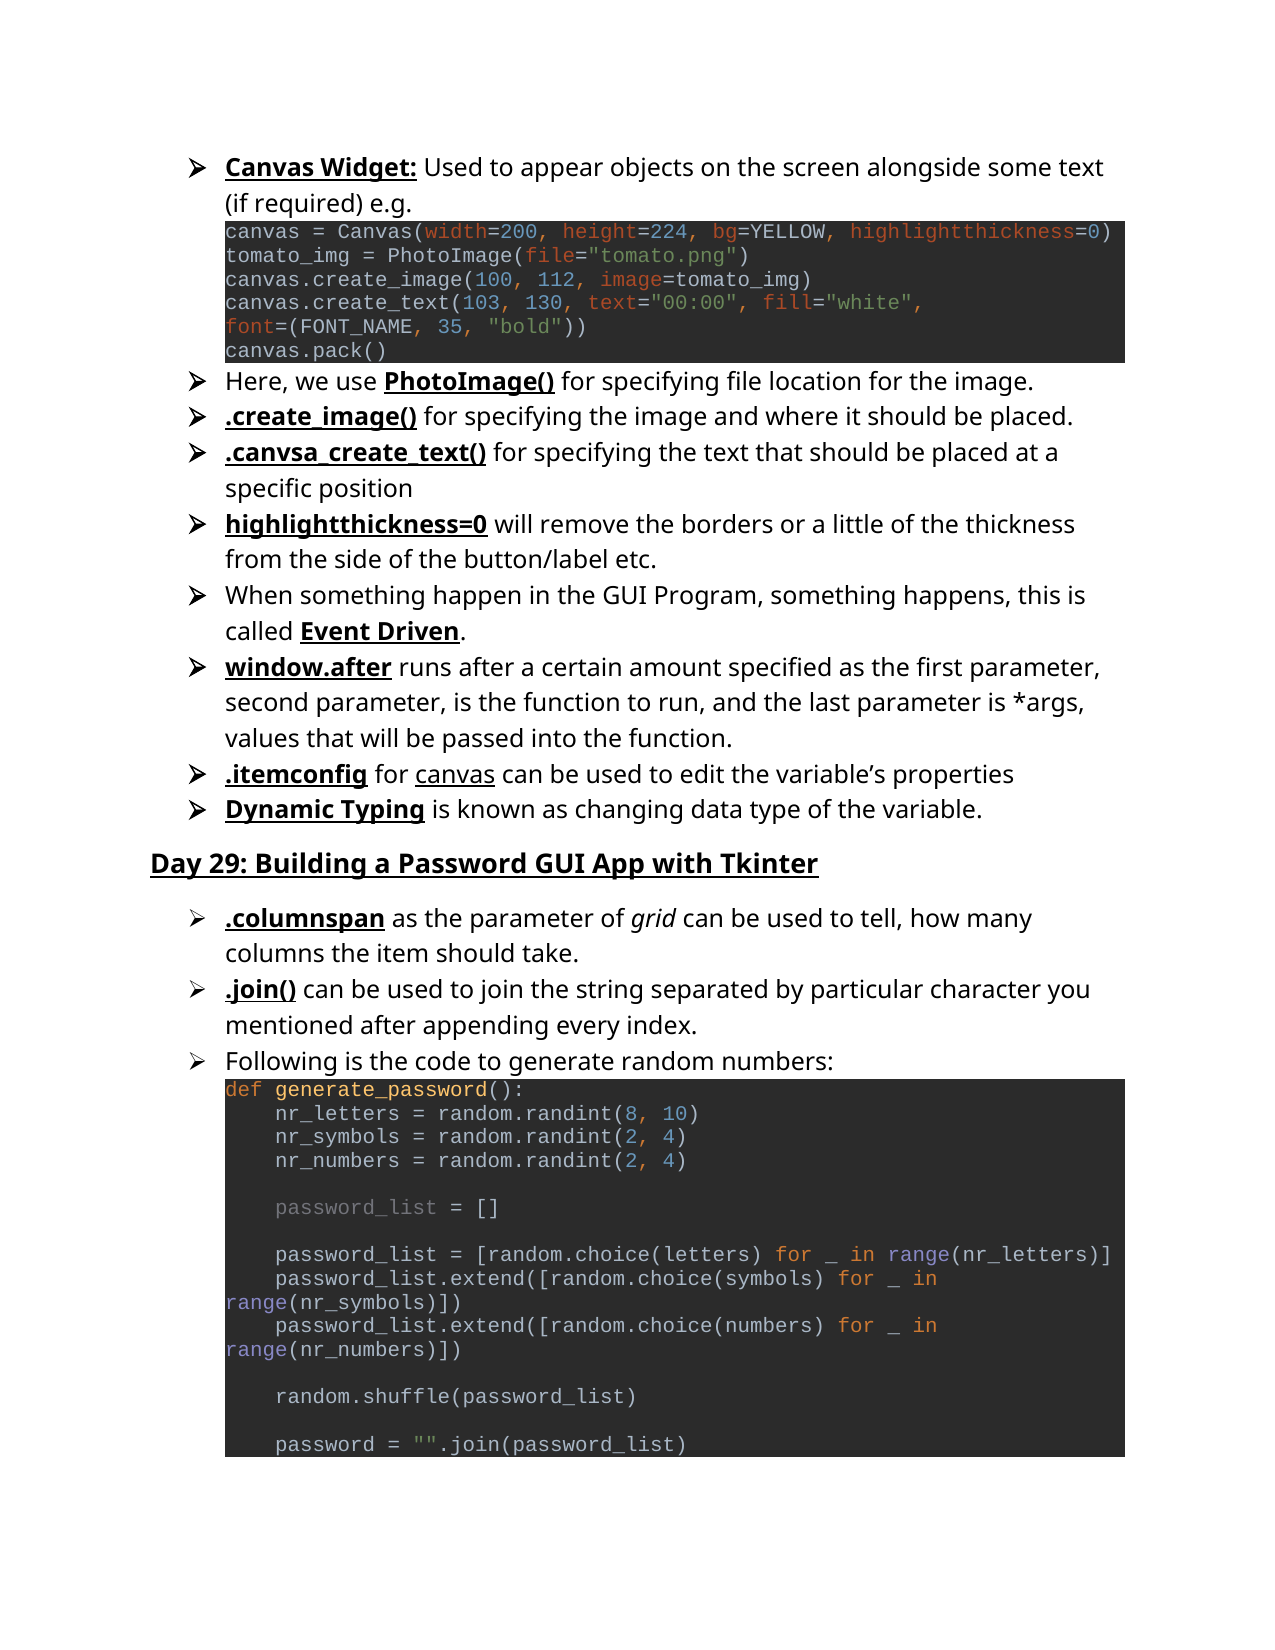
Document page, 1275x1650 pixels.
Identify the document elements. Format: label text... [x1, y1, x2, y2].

list Canvas Widget: Used to appear objects on the screen alongside some text (if required) e.g. [187, 150, 1125, 220]
list Following is the code to generate random numbers: [187, 1043, 1125, 1077]
list .columnspan as the parameter of grid can be used to tell, how many columns the item should take. [187, 900, 1125, 970]
list When something happen in the GUI Program, something happens, this is called Event Driven. [187, 578, 1125, 647]
list canvas = Canvas(width=200, height=224, bg=YELLOW, highlightthickness=0) tomato_img = PhotoImage(file="tomato.png") canvas.create_image(100, 112, image=tomato_img) canvas.create_text(103, 130, text="00:00", fill="white", font=(FONT_NAME, 35, "bold")) canvas.pack() [225, 221, 1125, 363]
list .canvsa_create_text() for specifying the text that should be placed at a specific position [187, 435, 1125, 504]
list .itemconfig for canvas can be used to edit the variable’s properties [187, 756, 1125, 790]
text Day 29: Building a Password GUI App with Tkinter [150, 844, 1125, 881]
list .join() can be used to join the string separated by particular character you mentioned after appending every index. [187, 972, 1125, 1041]
list window.after runs after a certain amount specified as the first parameter, second parameter, is the function to run, and the last parameter is *args, values that will be passed into the function. [187, 649, 1125, 755]
list highlightthickness=0 will remove the borders or a little of the thickness from the side of the button/label etc. [187, 506, 1125, 576]
list .create_image() for specifying the image and where it should be placed. [187, 399, 1125, 433]
list Here, we use PhotoImage() for specifying file location for the image. [187, 363, 1125, 397]
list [225, 1079, 1125, 1457]
list Dynamic Typing is known as changing data type of the variable. [187, 792, 1125, 826]
